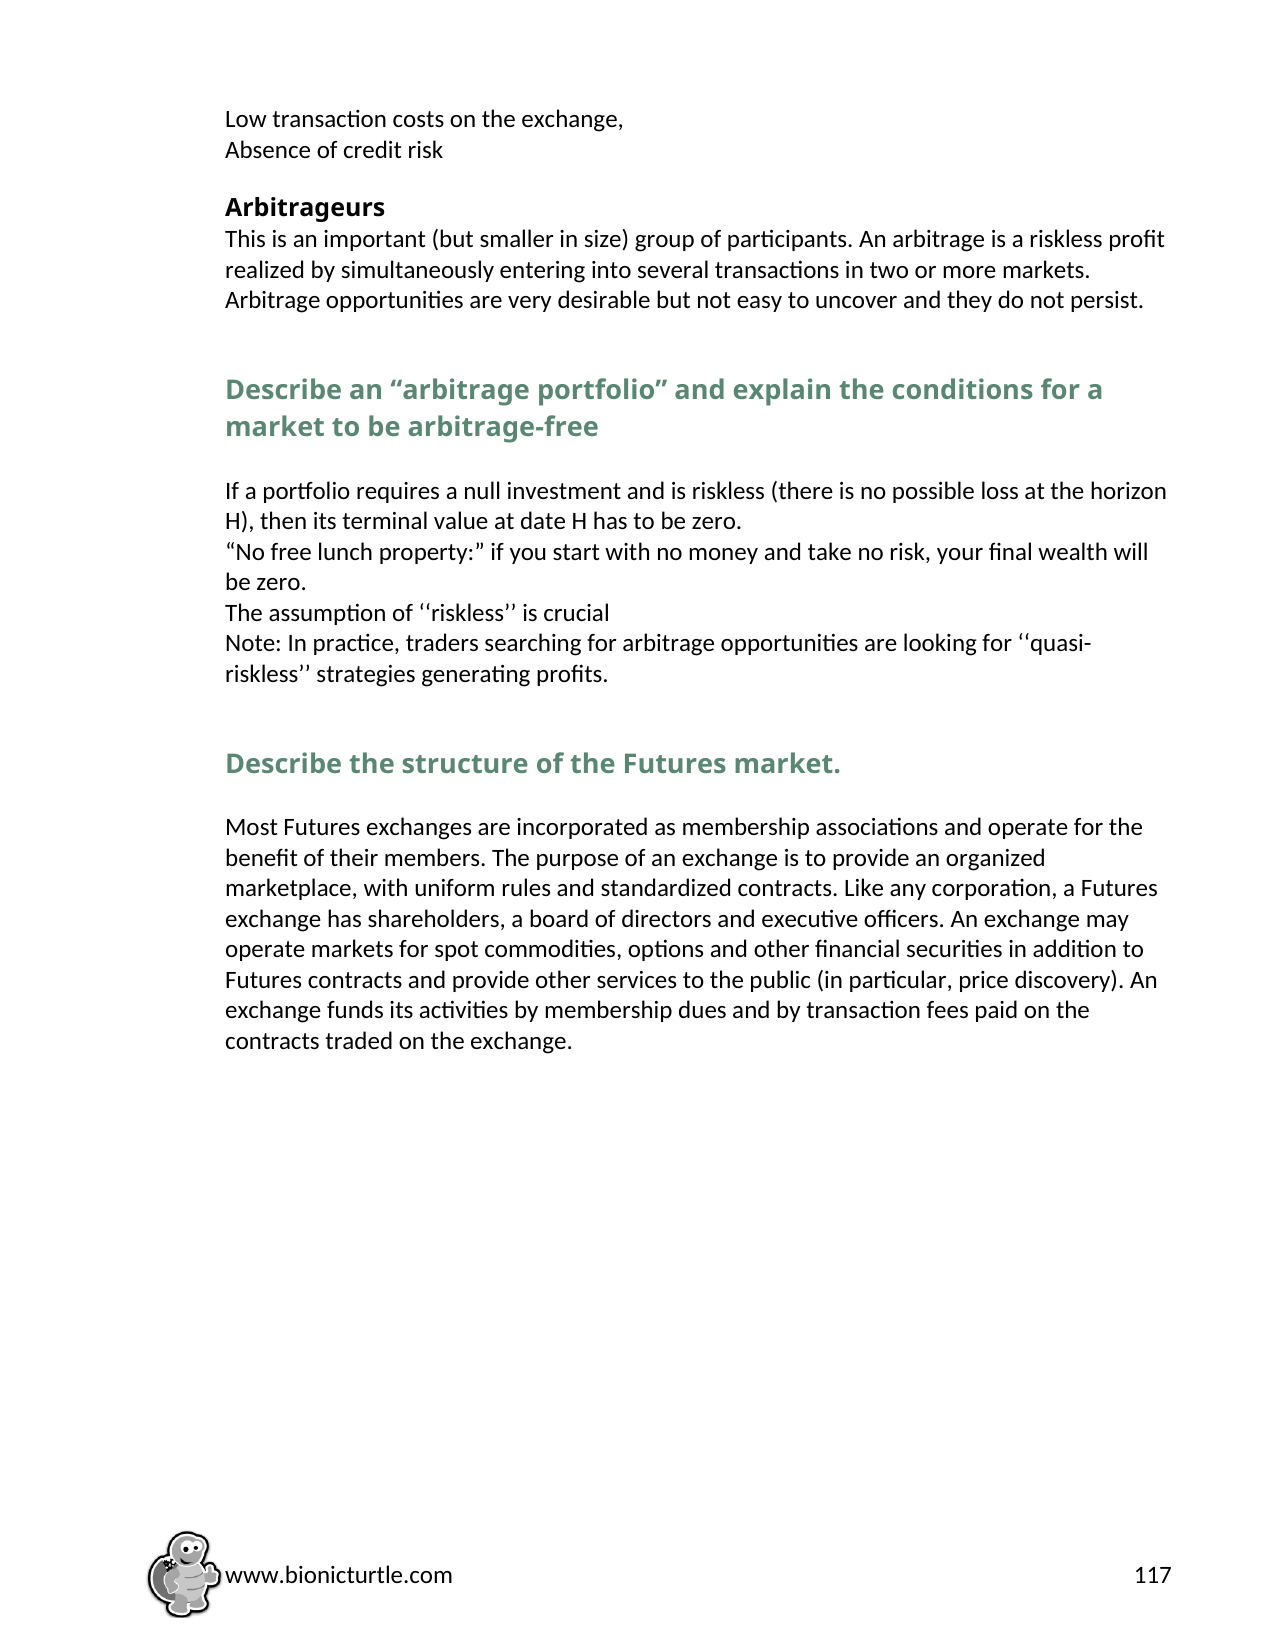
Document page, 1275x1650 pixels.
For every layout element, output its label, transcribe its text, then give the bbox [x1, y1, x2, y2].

text This is an important (but smaller in size) group of participants. An arbitrage is a riskless profit realized by simultaneously entering into several transactions in two or more markets. Arbitrage opportunities are very desirable but not easy to uncover and they do not persist. [225, 224, 1172, 315]
text The assumption of ‘‘riskless’’ is crucial [225, 597, 1172, 628]
text Most Futures exchanges are incorporated as membership associations and operate for the benefit of their members. The purpose of an exchange is to provide an organized marketplace, with uniform rules and standardized contracts. Like any corporation, a Futures exchange has shareholders, a board of directors and executive officers. An exchange may operate markets for spot commodities, options and other financial securities in addition to Futures contracts and provide other services to the public (in particular, price discovery). An exchange funds its activities by membership dues and by transaction fees paid on the contracts traded on the exchange. [225, 812, 1172, 1056]
text If a portfolio requires a null investment and is riskless (there is no possible loss at the horizon H), then its terminal value at date H has to be zero. [225, 475, 1172, 536]
text Low transaction costs on the exchange, [225, 103, 1172, 134]
text “No free lunch property:” if you start with no money and take no risk, your final wealth will be zero. [225, 536, 1172, 597]
text Absence of credit risk [225, 134, 1172, 164]
subtitle Arbitrageurs [225, 189, 1172, 224]
subtitle Describe an “arbitrage portfolio” and explain the conditions for a market to be arbitrage‐free [225, 371, 1172, 444]
text Note: In practice, traders searching for arbitrage opportunities are looking for ‘‘quasi-riskless’’ strategies generating profits. [225, 628, 1172, 689]
subtitle Describe the structure of the Futures market. [225, 744, 1172, 781]
